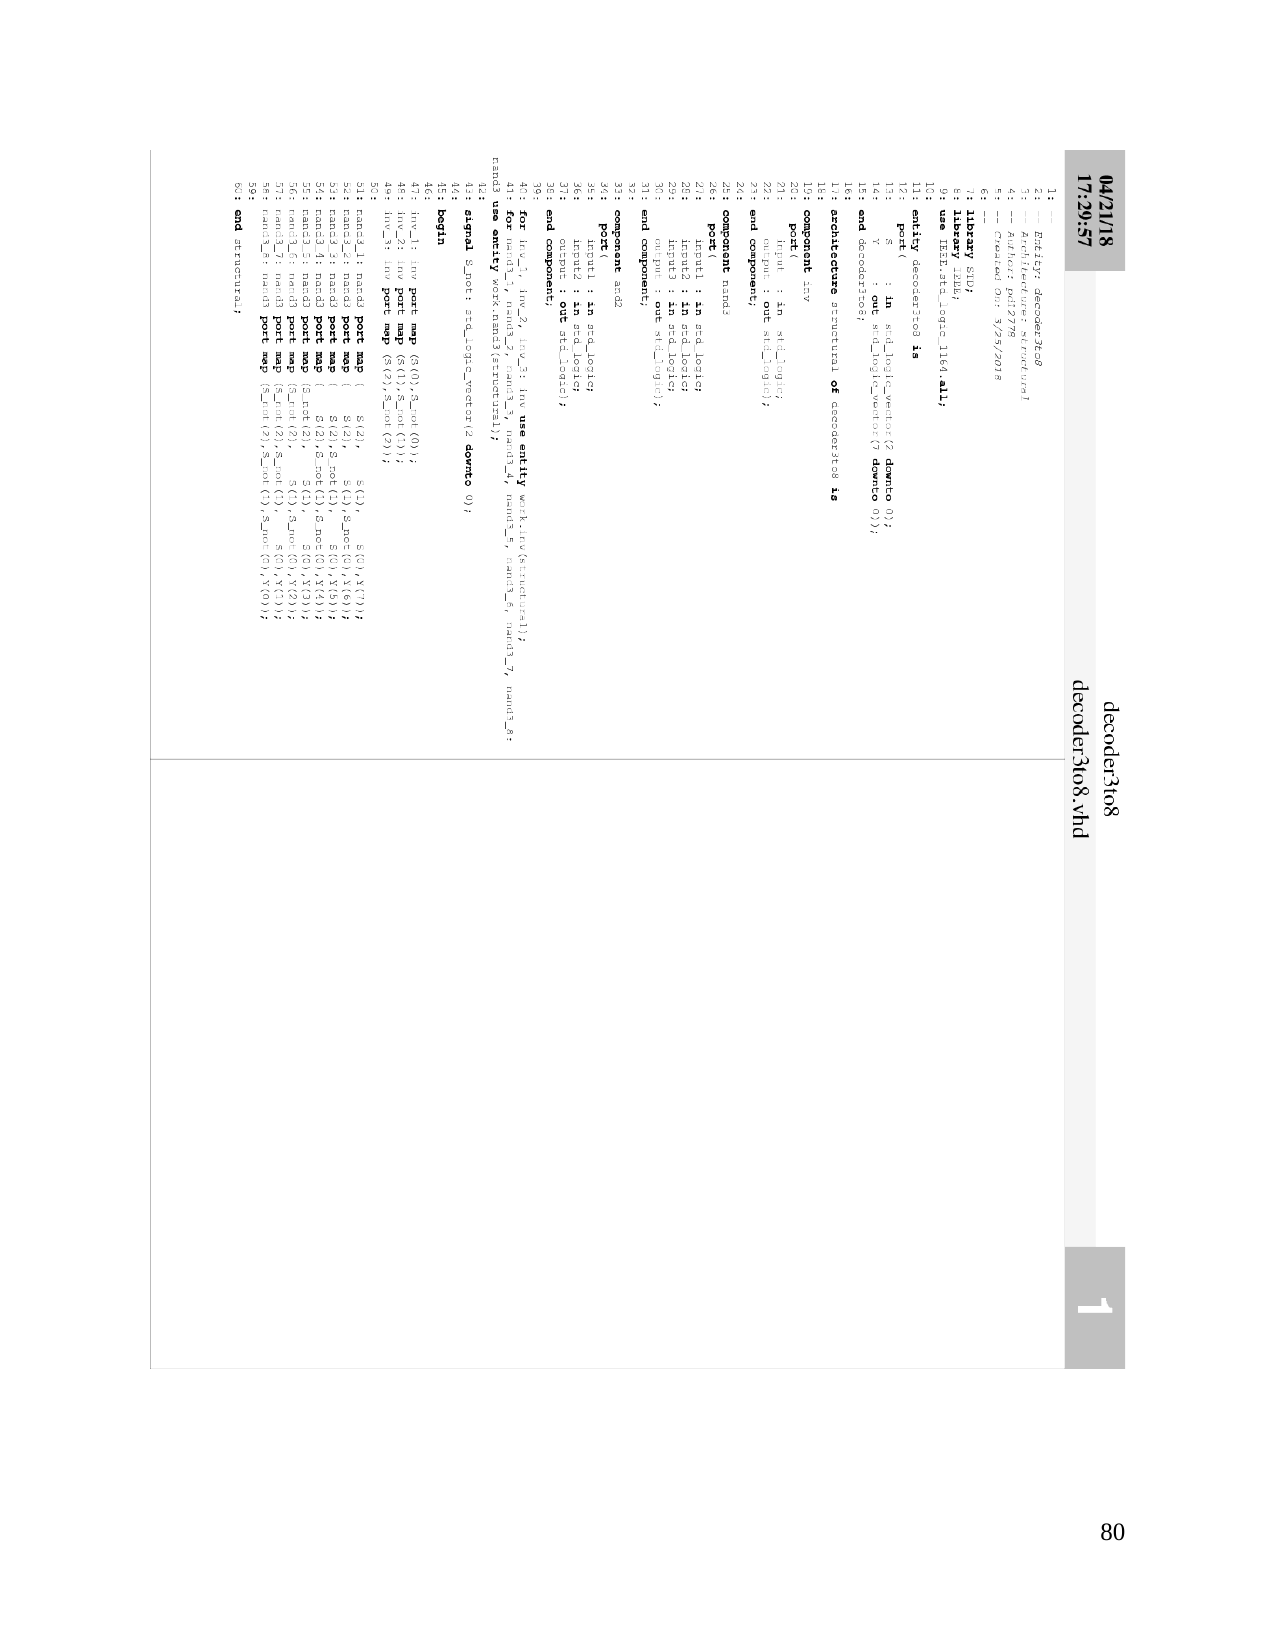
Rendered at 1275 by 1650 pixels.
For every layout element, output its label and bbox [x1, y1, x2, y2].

picture [150, 150, 1125, 1369]
